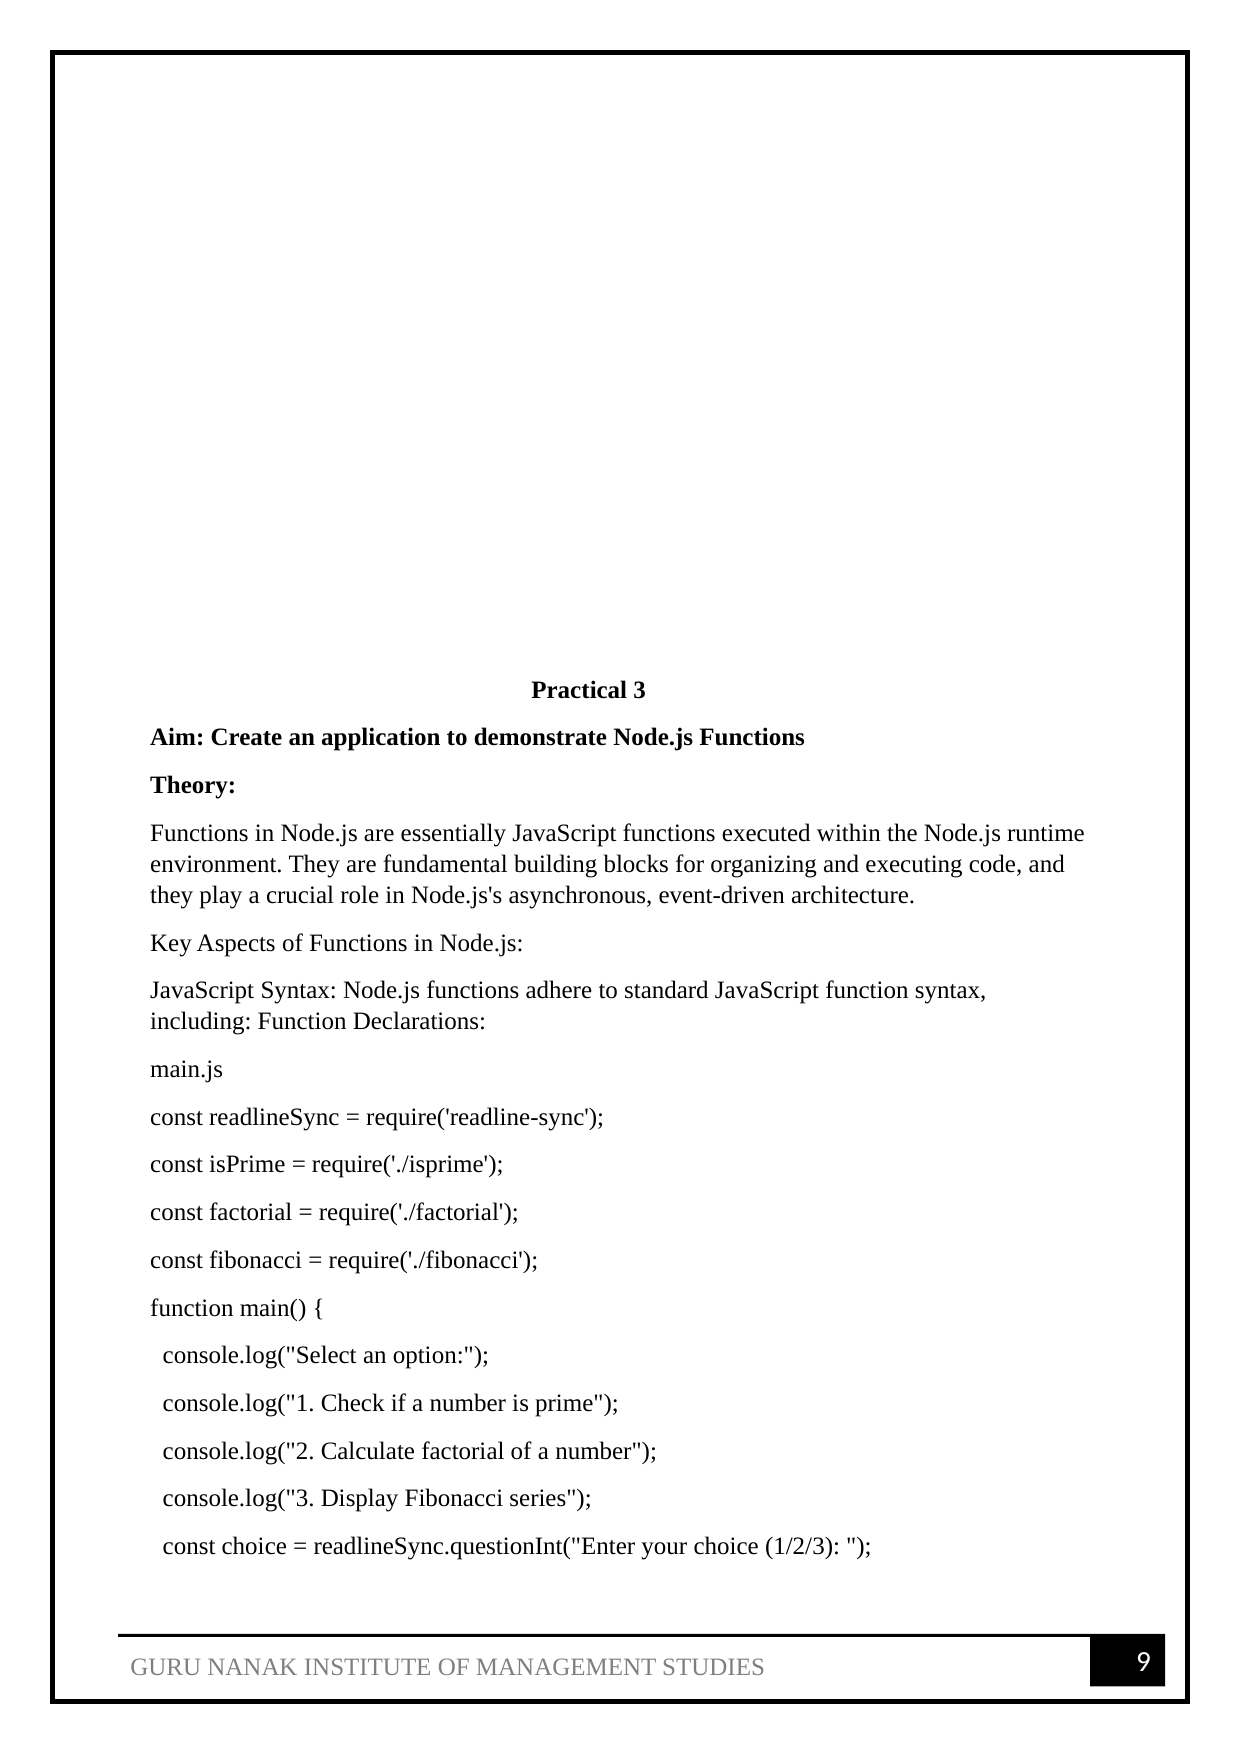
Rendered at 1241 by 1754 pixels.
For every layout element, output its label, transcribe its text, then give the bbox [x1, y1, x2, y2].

text Key Aspects of Functions in Node.js: [150, 928, 1090, 956]
text console.log("3. Display Fibonacci series"); [150, 1483, 1090, 1512]
text const factorial = require('./factorial'); [150, 1197, 1090, 1226]
text console.log("2. Calculate factorial of a number"); [150, 1436, 1090, 1464]
text console.log("1. Check if a number is prime"); [150, 1388, 1090, 1417]
text const fibonacci = require('./fibonacci'); [150, 1245, 1090, 1274]
text console.log("Select an option:"); [150, 1340, 1090, 1369]
text main.js [150, 1054, 1090, 1083]
text JavaScript Syntax: Node.js functions adhere to standard JavaScript function syntax, including: Function Declarations: [150, 975, 1090, 1035]
text const readlineSync = require('readline-sync'); [150, 1102, 1090, 1131]
text const isPrime = require('./isprime'); [150, 1149, 1090, 1178]
text Practical 3 [150, 675, 1090, 703]
text Theory: [150, 770, 1090, 799]
text Aim: Create an application to demonstrate Node.js Functions [150, 722, 1090, 751]
text Functions in Node.js are essentially JavaScript functions executed within the Node.js runtime environment. They are fundamental building blocks for organizing and executing code, and they play a crucial role in Node.js's asynchronous, event-driven architecture. [150, 818, 1090, 909]
text function main() { [150, 1293, 1090, 1321]
text const choice = readlineSync.questionInt("Enter your choice (1/2/3): "); [150, 1531, 1090, 1560]
